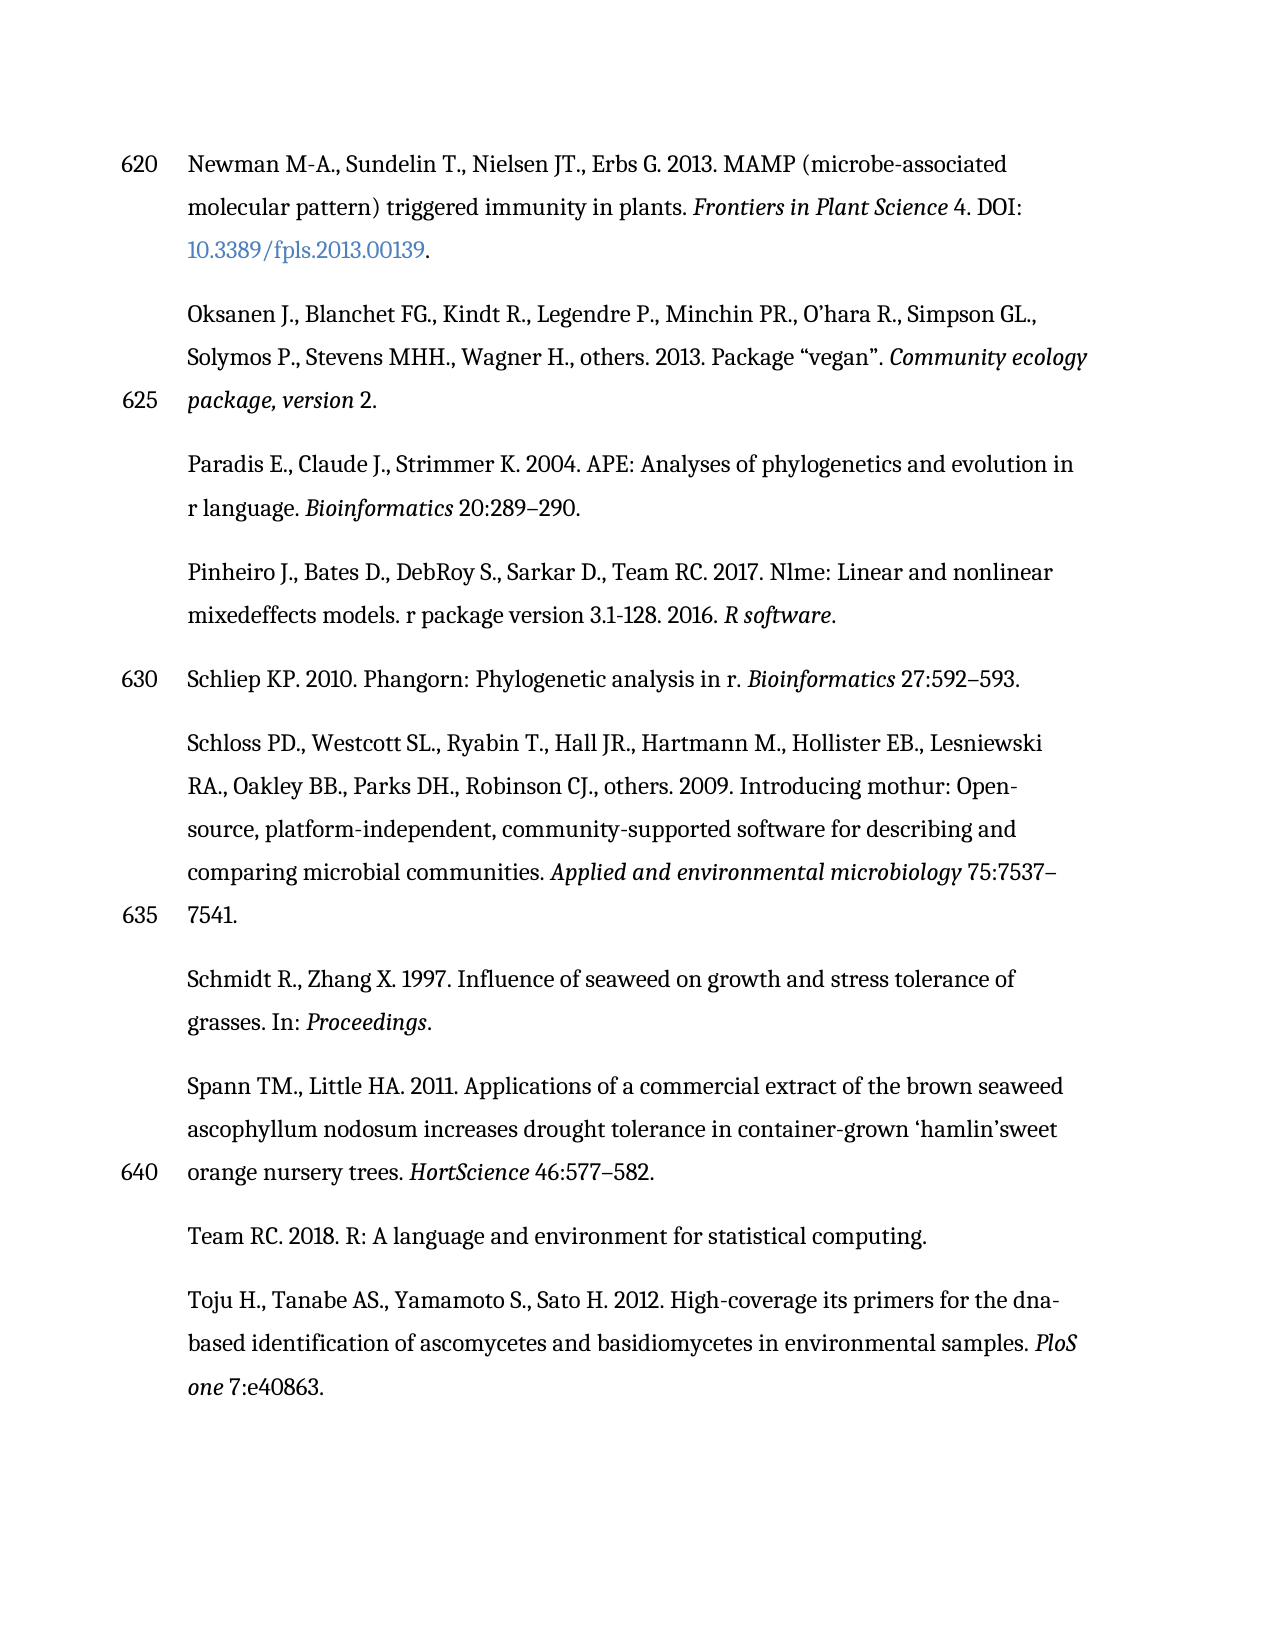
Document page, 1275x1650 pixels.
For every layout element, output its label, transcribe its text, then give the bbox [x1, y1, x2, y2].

text Newman M-A., Sundelin T., Nielsen JT., Erbs G. 2013. MAMP (microbe-associated molecular pattern) triggered immunity in plants. Frontiers in Plant Science 4. DOI: 10.3389/fpls.2013.00139. [187, 150, 1088, 265]
text Team RC. 2018. R: A language and environment for statistical computing. [187, 1222, 1088, 1251]
text Schmidt R., Zhang X. 1997. Influence of seaweed on growth and stress tolerance of grasses. In: Proceedings. [187, 965, 1088, 1037]
text Paradis E., Claude J., Strimmer K. 2004. APE: Analyses of phylogenetics and evolution in r language. Bioinformatics 20:289–290. [187, 450, 1088, 522]
text Oksanen J., Blanchet FG., Kindt R., Legendre P., Minchin PR., O’hara R., Simpson GL., Solymos P., Stevens MHH., Wagner H., others. 2013. Package “vegan”. Community ecology package, version 2. [187, 300, 1088, 415]
text Pinheiro J., Bates D., DebRoy S., Sarkar D., Team RC. 2017. Nlme: Linear and nonlinear mixedeffects models. r package version 3.1-128. 2016. R software. [187, 557, 1088, 629]
text Schloss PD., Westcott SL., Ryabin T., Hall JR., Hartmann M., Hollister EB., Lesniewski RA., Oakley BB., Parks DH., Robinson CJ., others. 2009. Introducing mothur: Open-source, platform-independent, community-supported software for describing and comparing microbial communities. Applied and environmental microbiology 75:7537–7541. [187, 728, 1088, 930]
text Toju H., Tanabe AS., Yamamoto S., Sato H. 2012. High-coverage its primers for the dna-based identification of ascomycetes and basidiomycetes in environmental samples. PloS one 7:e40863. [187, 1286, 1088, 1401]
text Schliep KP. 2010. Phangorn: Phylogenetic analysis in r. Bioinformatics 27:592–593. [187, 664, 1088, 693]
text Spann TM., Little HA. 2011. Applications of a commercial extract of the brown seaweed ascophyllum nodosum increases drought tolerance in container-grown ‘hamlin’sweet orange nursery trees. HortScience 46:577–582. [187, 1072, 1088, 1187]
